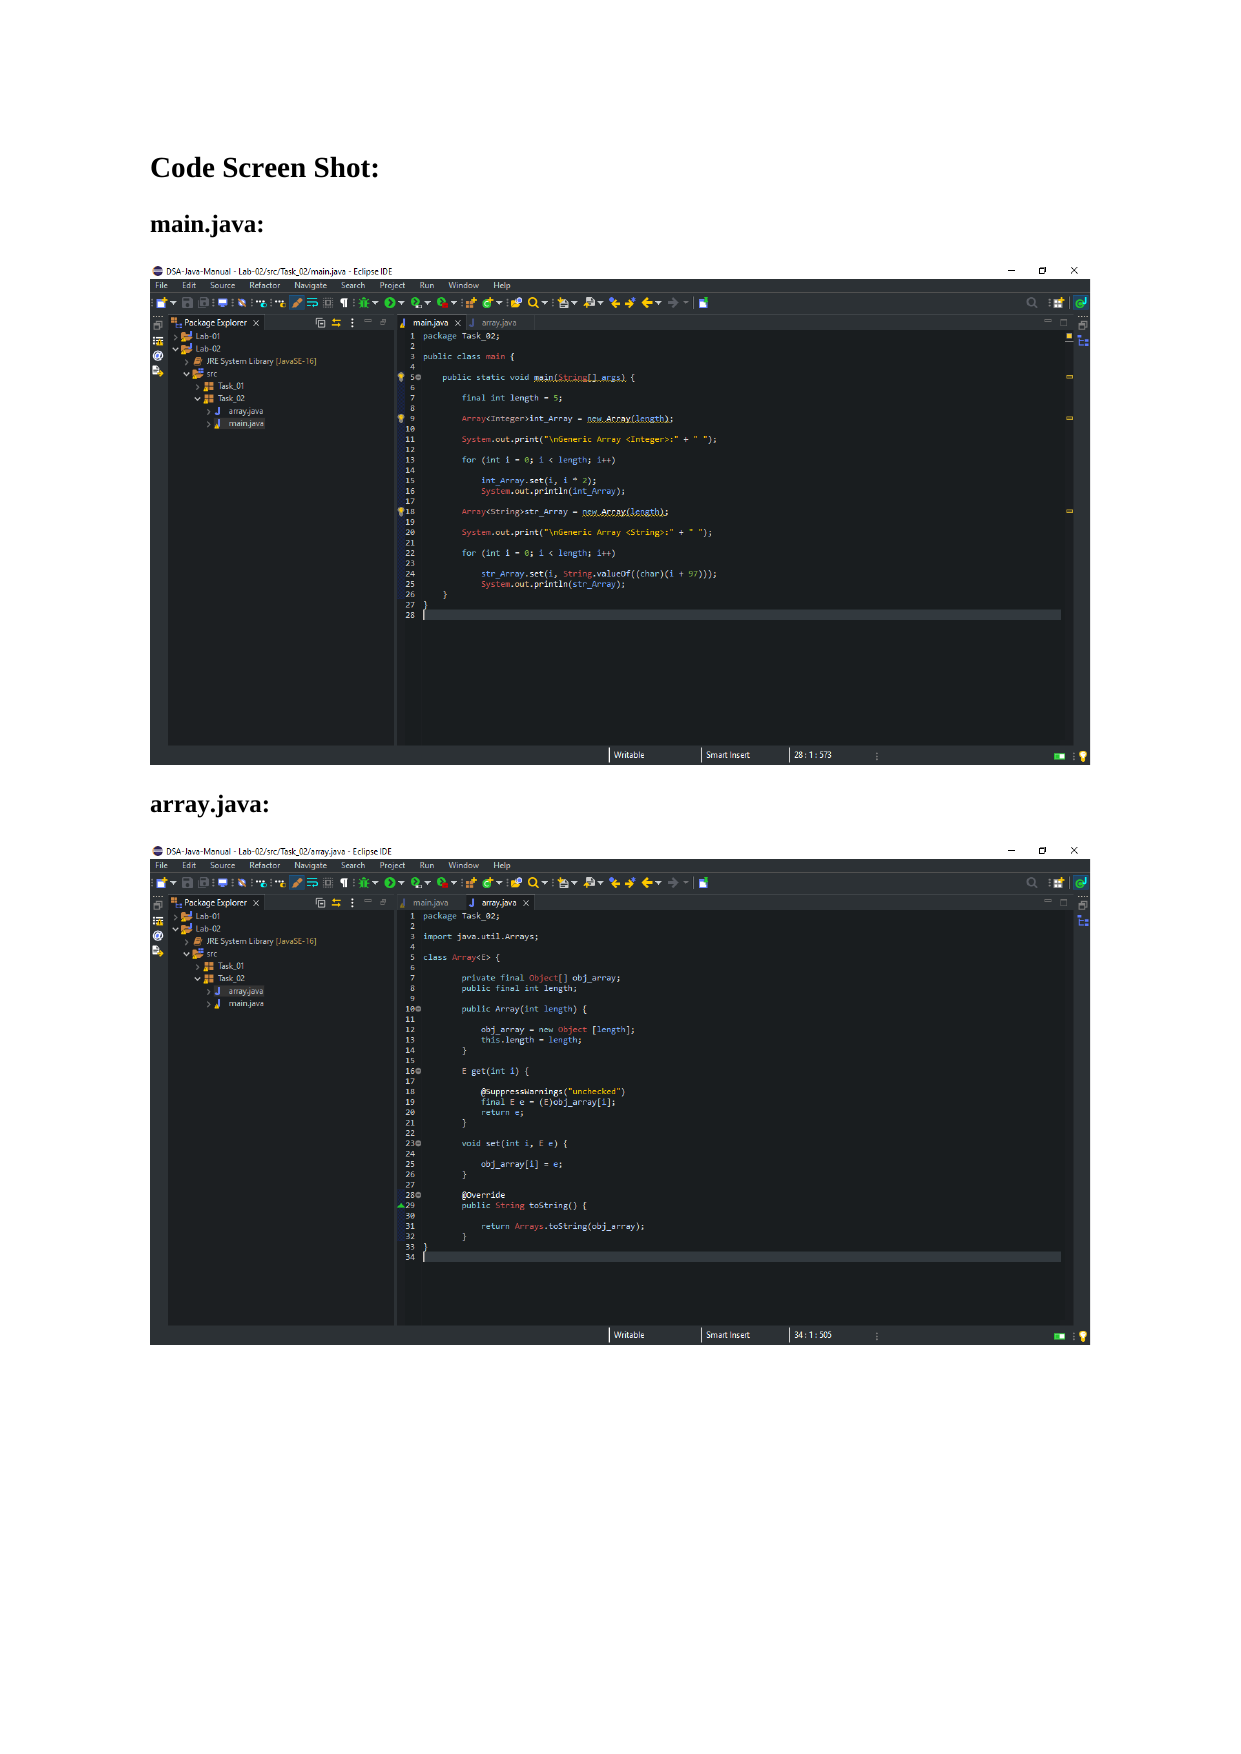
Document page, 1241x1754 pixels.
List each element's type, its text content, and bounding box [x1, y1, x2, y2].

picture [150, 843, 1091, 1345]
text Code Screen Shot: [150, 150, 1090, 183]
text array.java: [150, 789, 1090, 818]
text main.java: [150, 209, 1090, 238]
picture [150, 263, 1091, 765]
